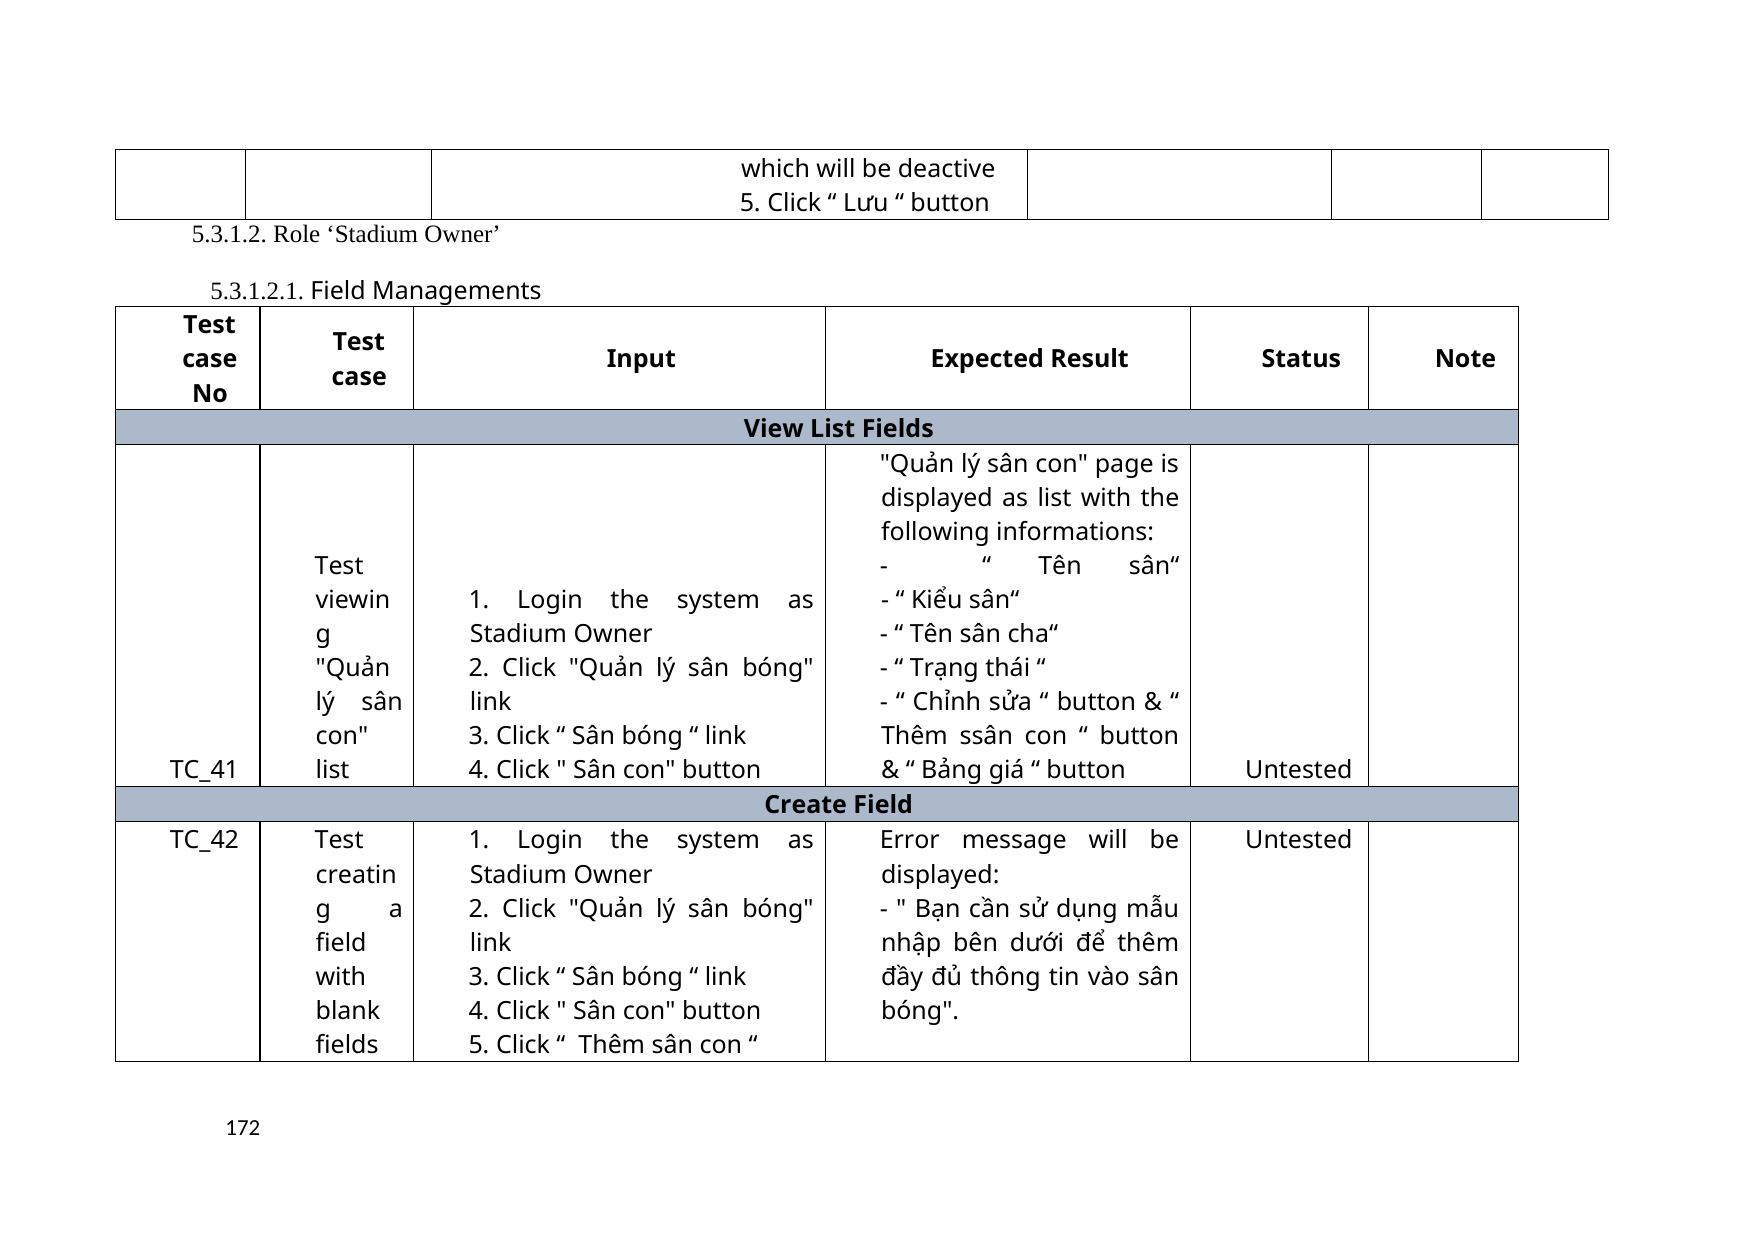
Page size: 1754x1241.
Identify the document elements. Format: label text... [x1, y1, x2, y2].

subtitle Field Managements [210, 273, 1604, 306]
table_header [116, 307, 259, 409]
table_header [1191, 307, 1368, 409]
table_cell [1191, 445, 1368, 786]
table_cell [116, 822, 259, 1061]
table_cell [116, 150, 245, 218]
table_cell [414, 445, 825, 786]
subtitle Role ‘Stadium Owner’ [192, 220, 1604, 248]
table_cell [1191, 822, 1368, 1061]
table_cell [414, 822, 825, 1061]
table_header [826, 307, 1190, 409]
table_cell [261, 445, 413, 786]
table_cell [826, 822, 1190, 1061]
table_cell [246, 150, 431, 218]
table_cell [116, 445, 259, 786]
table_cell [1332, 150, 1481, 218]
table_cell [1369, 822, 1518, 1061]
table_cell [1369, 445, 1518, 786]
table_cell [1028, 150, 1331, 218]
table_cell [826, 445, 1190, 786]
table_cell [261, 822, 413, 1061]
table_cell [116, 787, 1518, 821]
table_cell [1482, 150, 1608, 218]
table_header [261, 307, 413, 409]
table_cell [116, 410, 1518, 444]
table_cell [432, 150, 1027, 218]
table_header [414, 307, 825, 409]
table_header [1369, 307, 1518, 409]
